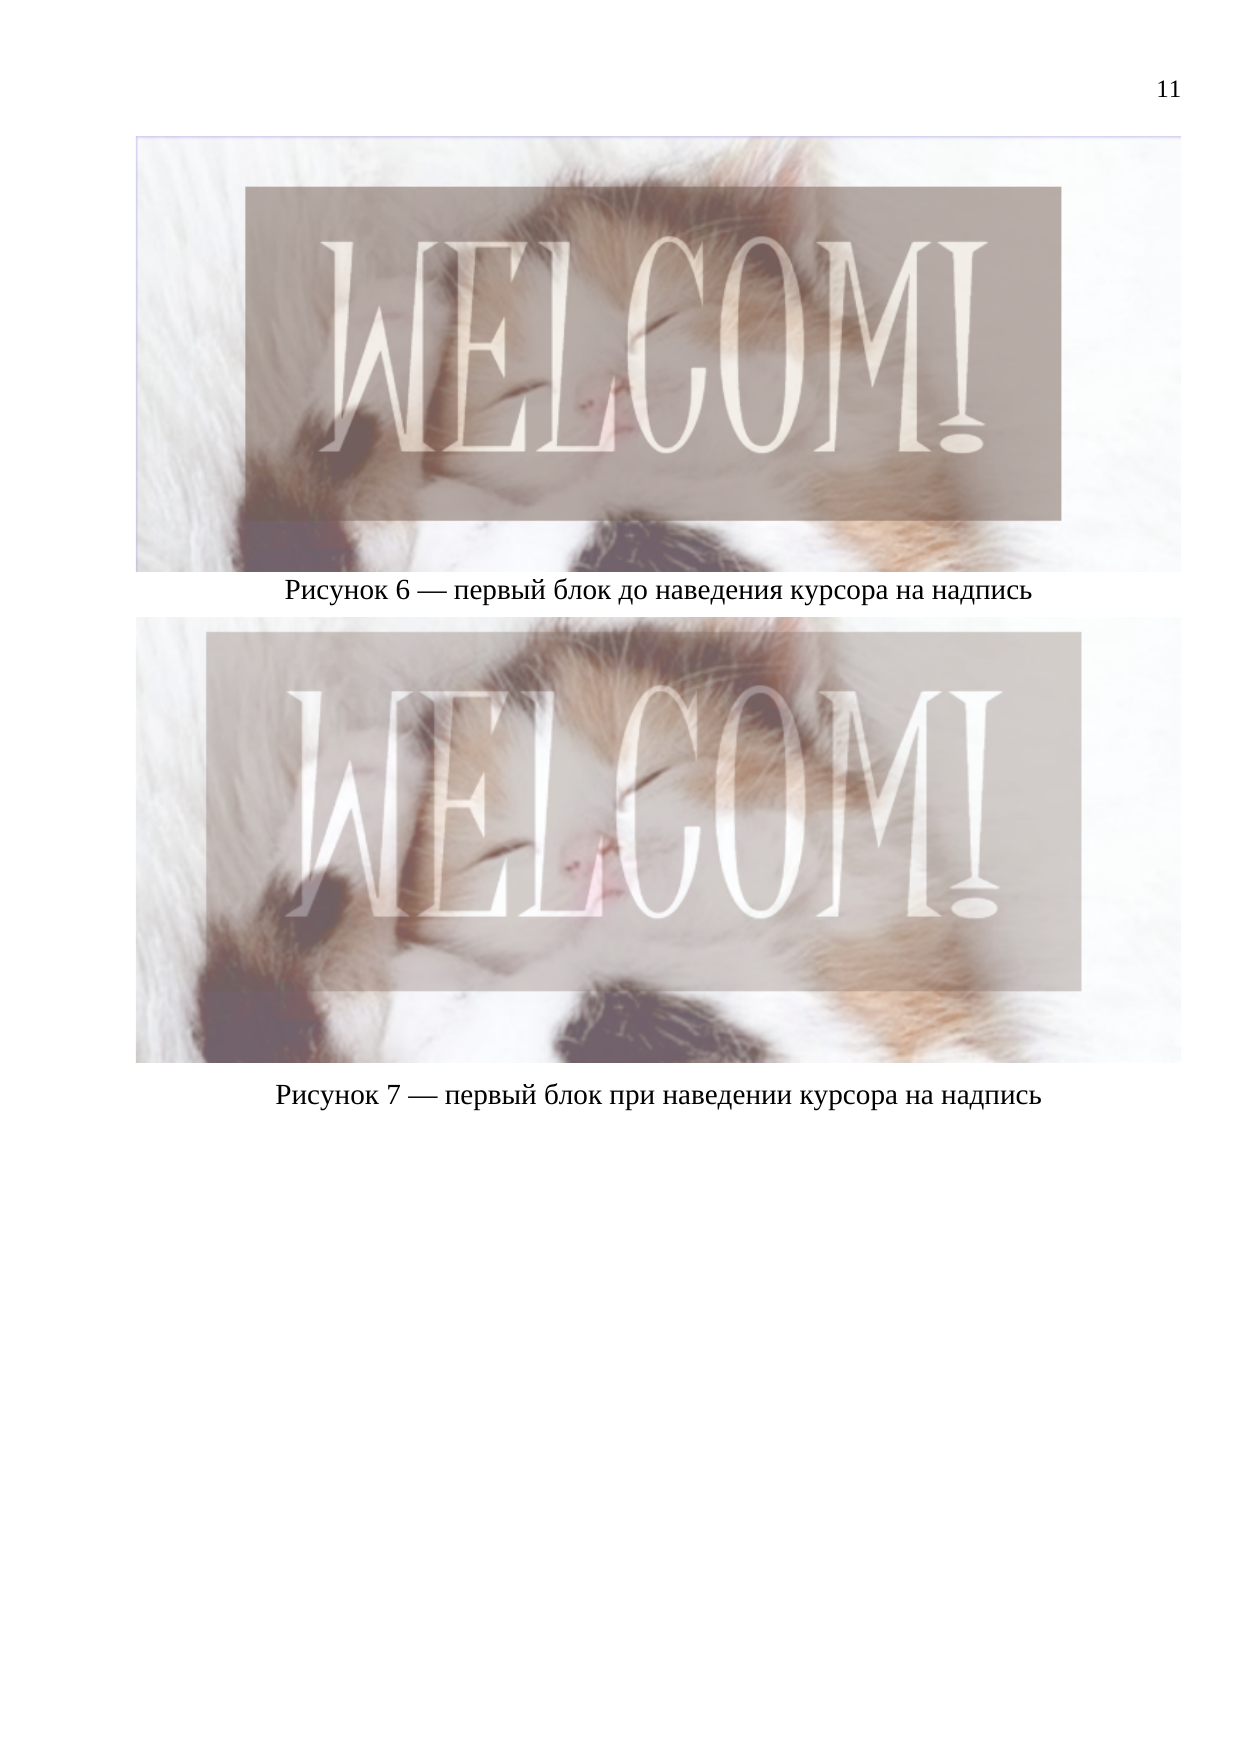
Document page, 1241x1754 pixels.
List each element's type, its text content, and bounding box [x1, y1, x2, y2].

picture [135, 617, 1182, 1063]
picture [135, 136, 1182, 572]
text Рисунок 7 — первый блок при наведении курсора на надпись [136, 1077, 1181, 1110]
text Рисунок 6 — первый блок до наведения курсора на надпись [136, 572, 1181, 605]
